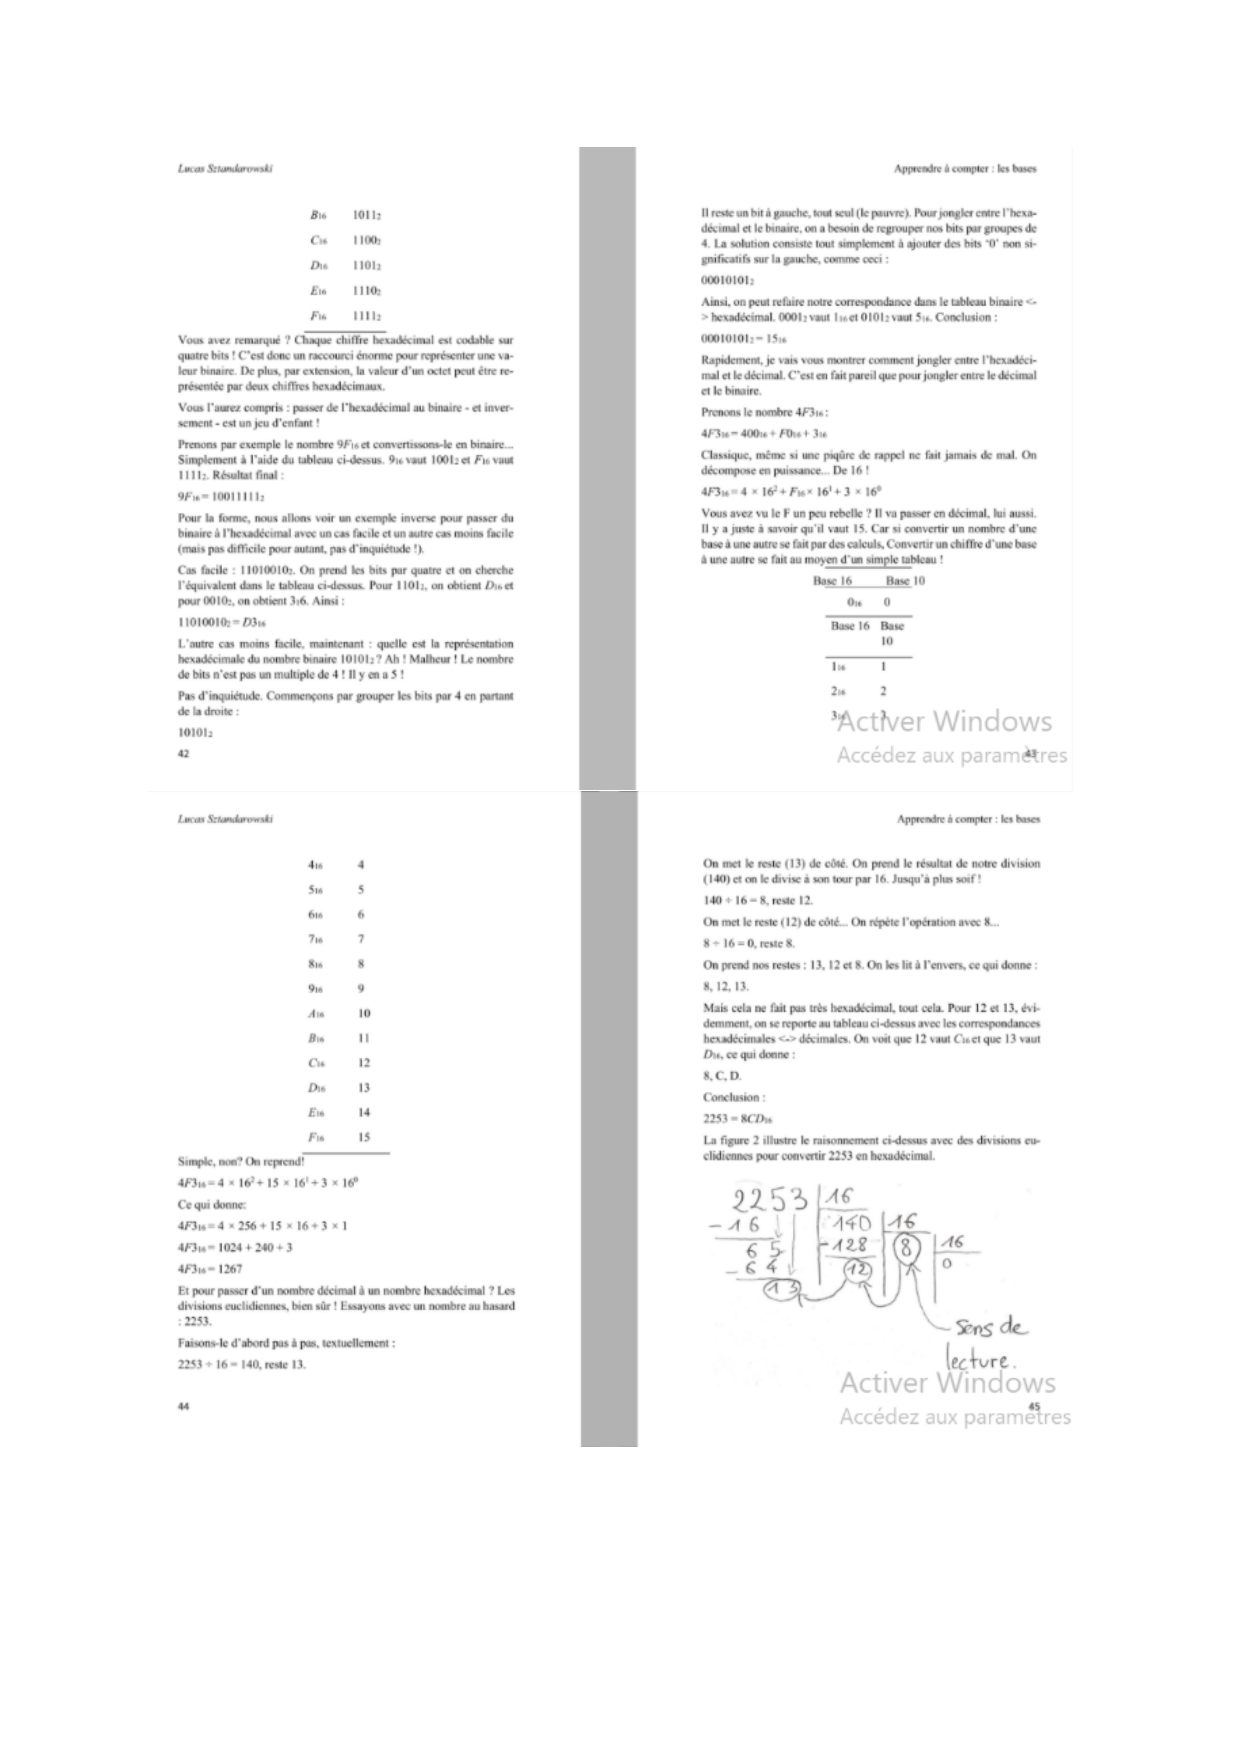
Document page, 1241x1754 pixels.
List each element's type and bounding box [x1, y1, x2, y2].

picture [147, 147, 1073, 790]
picture [147, 791, 1073, 1447]
